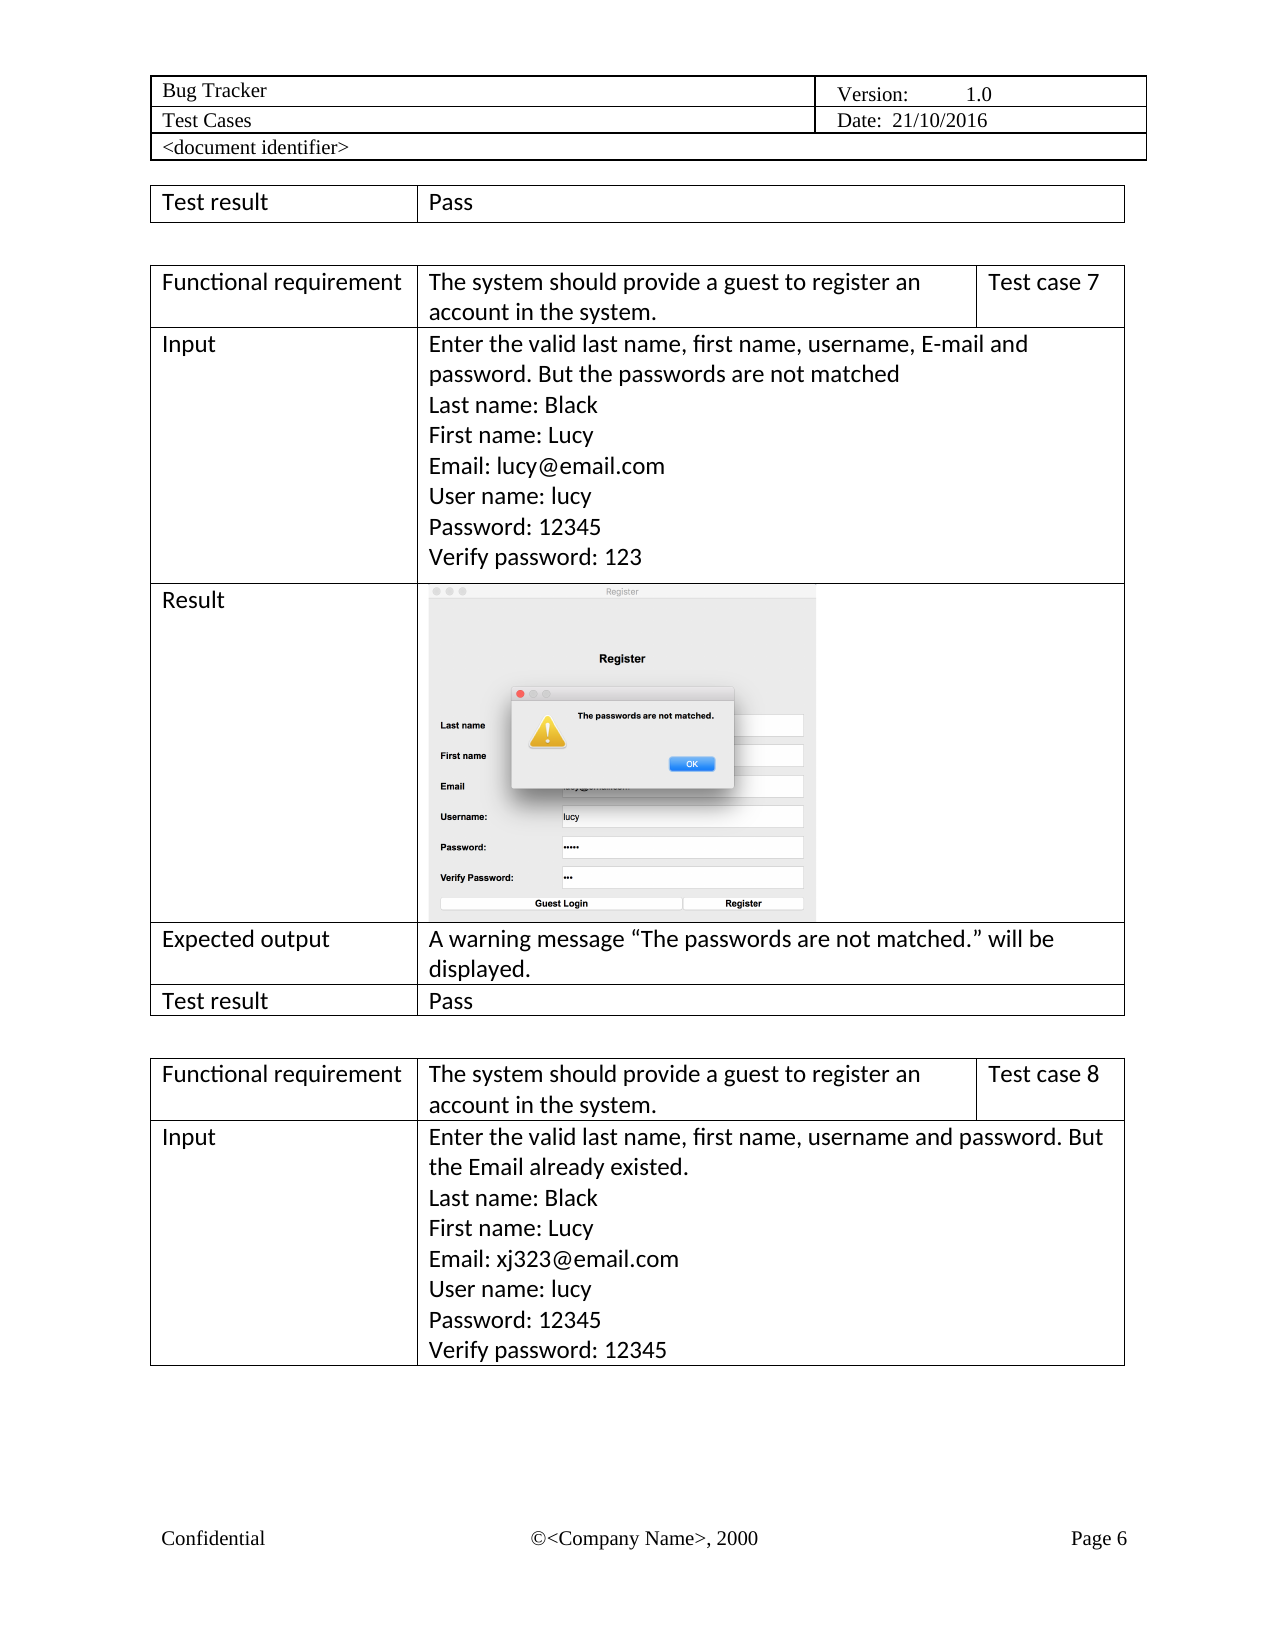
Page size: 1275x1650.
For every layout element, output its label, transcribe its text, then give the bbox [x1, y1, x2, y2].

table_header Test case 7 [977, 266, 1124, 327]
table_header Functional requirement [151, 266, 417, 327]
table_header Functional requirement [151, 1059, 417, 1120]
table_cell Enter the valid last name, first name, username, E-mail and password. But the passwords are not matched Last name: Black First name: Lucy Email: lucy@email.com User name: lucy Password: 12345 Verify password: 123 [418, 328, 1124, 583]
table_cell Result [151, 584, 417, 922]
table_cell [418, 584, 428, 922]
table_header The system should provide a guest to register an account in the system. [418, 1059, 976, 1120]
table_cell Pass [418, 186, 1124, 222]
table_header Test case 8 [977, 1059, 1124, 1120]
table_cell Pass [418, 985, 1124, 1015]
table_cell Enter the valid last name, first name, username and password. But the Email already existed. Last name: Black First name: Lucy Email: xj323@email.com User name: lucy Password: 12345 Verify password: 12345 [418, 1121, 1124, 1365]
table_cell Test result [151, 985, 417, 1015]
table_cell [817, 584, 1124, 922]
table_header The system should provide a guest to register an account in the system. [418, 266, 976, 327]
table_cell Input [151, 1121, 417, 1365]
table_cell A warning message “The passwords are not matched.” will be displayed. [418, 923, 1124, 984]
table_cell Expected output [151, 923, 417, 984]
table_cell Input [151, 328, 417, 583]
table_cell Test result [151, 186, 417, 222]
picture [428, 584, 817, 922]
